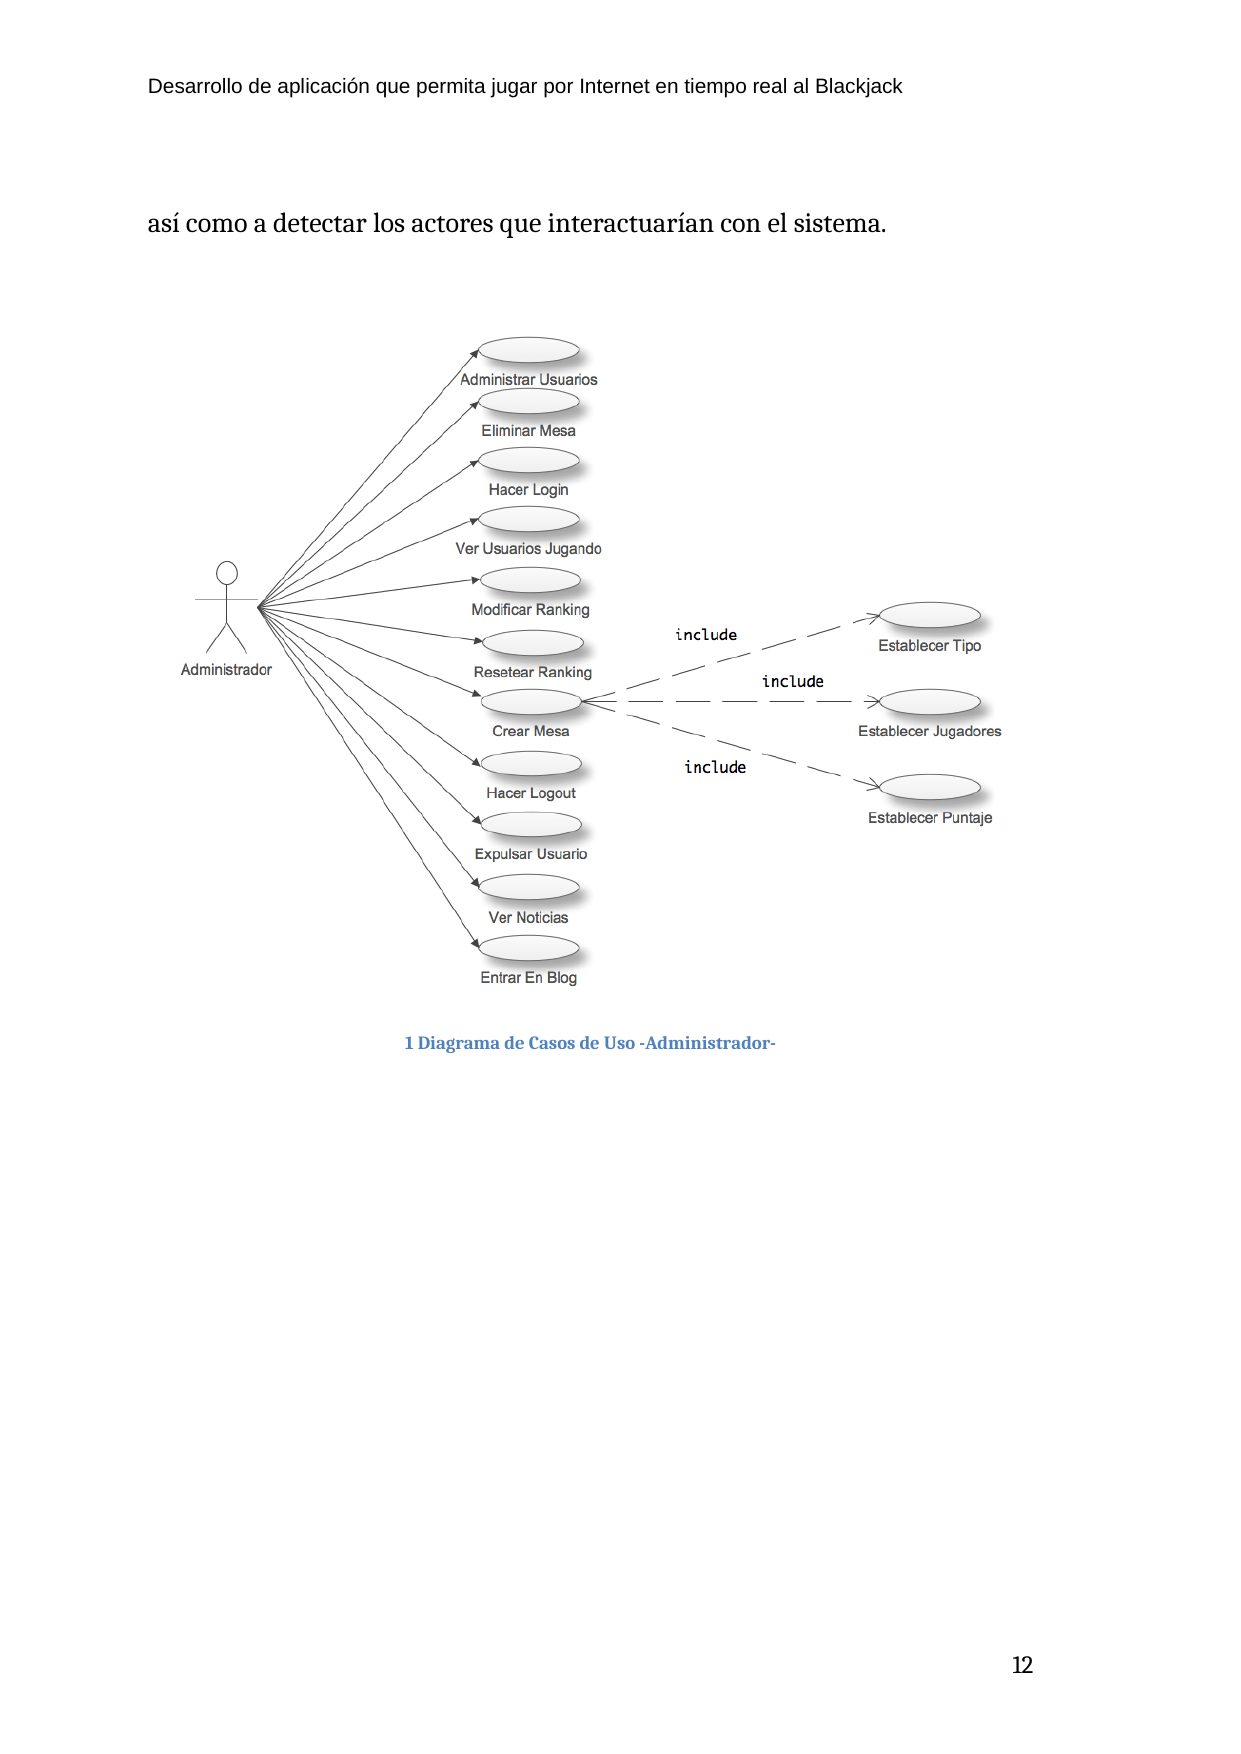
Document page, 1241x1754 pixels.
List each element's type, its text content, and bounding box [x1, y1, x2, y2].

picture [147, 328, 1013, 1006]
text 1 Diagrama de Casos de Uso -Administrador- [148, 1033, 1033, 1054]
